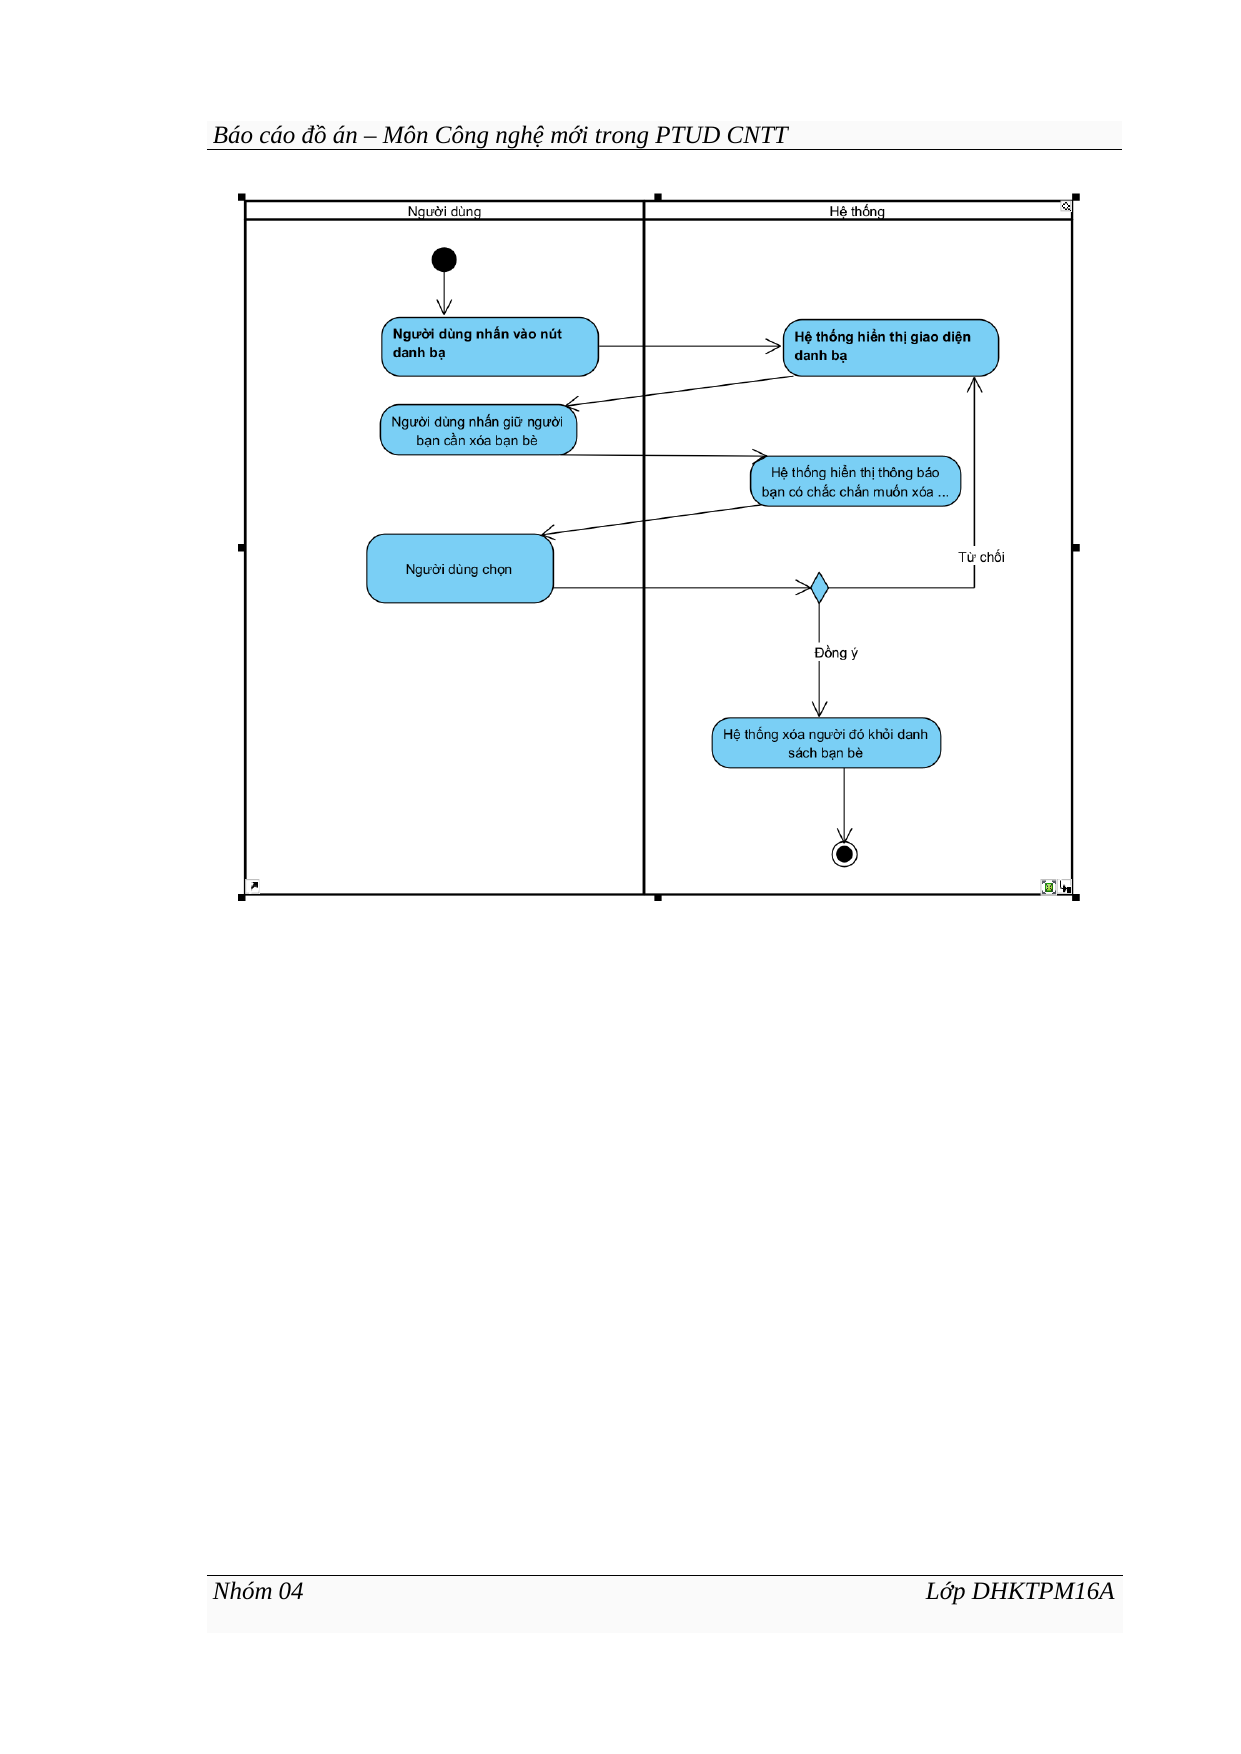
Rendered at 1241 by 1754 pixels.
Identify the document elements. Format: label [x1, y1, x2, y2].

picture [206, 179, 1123, 916]
